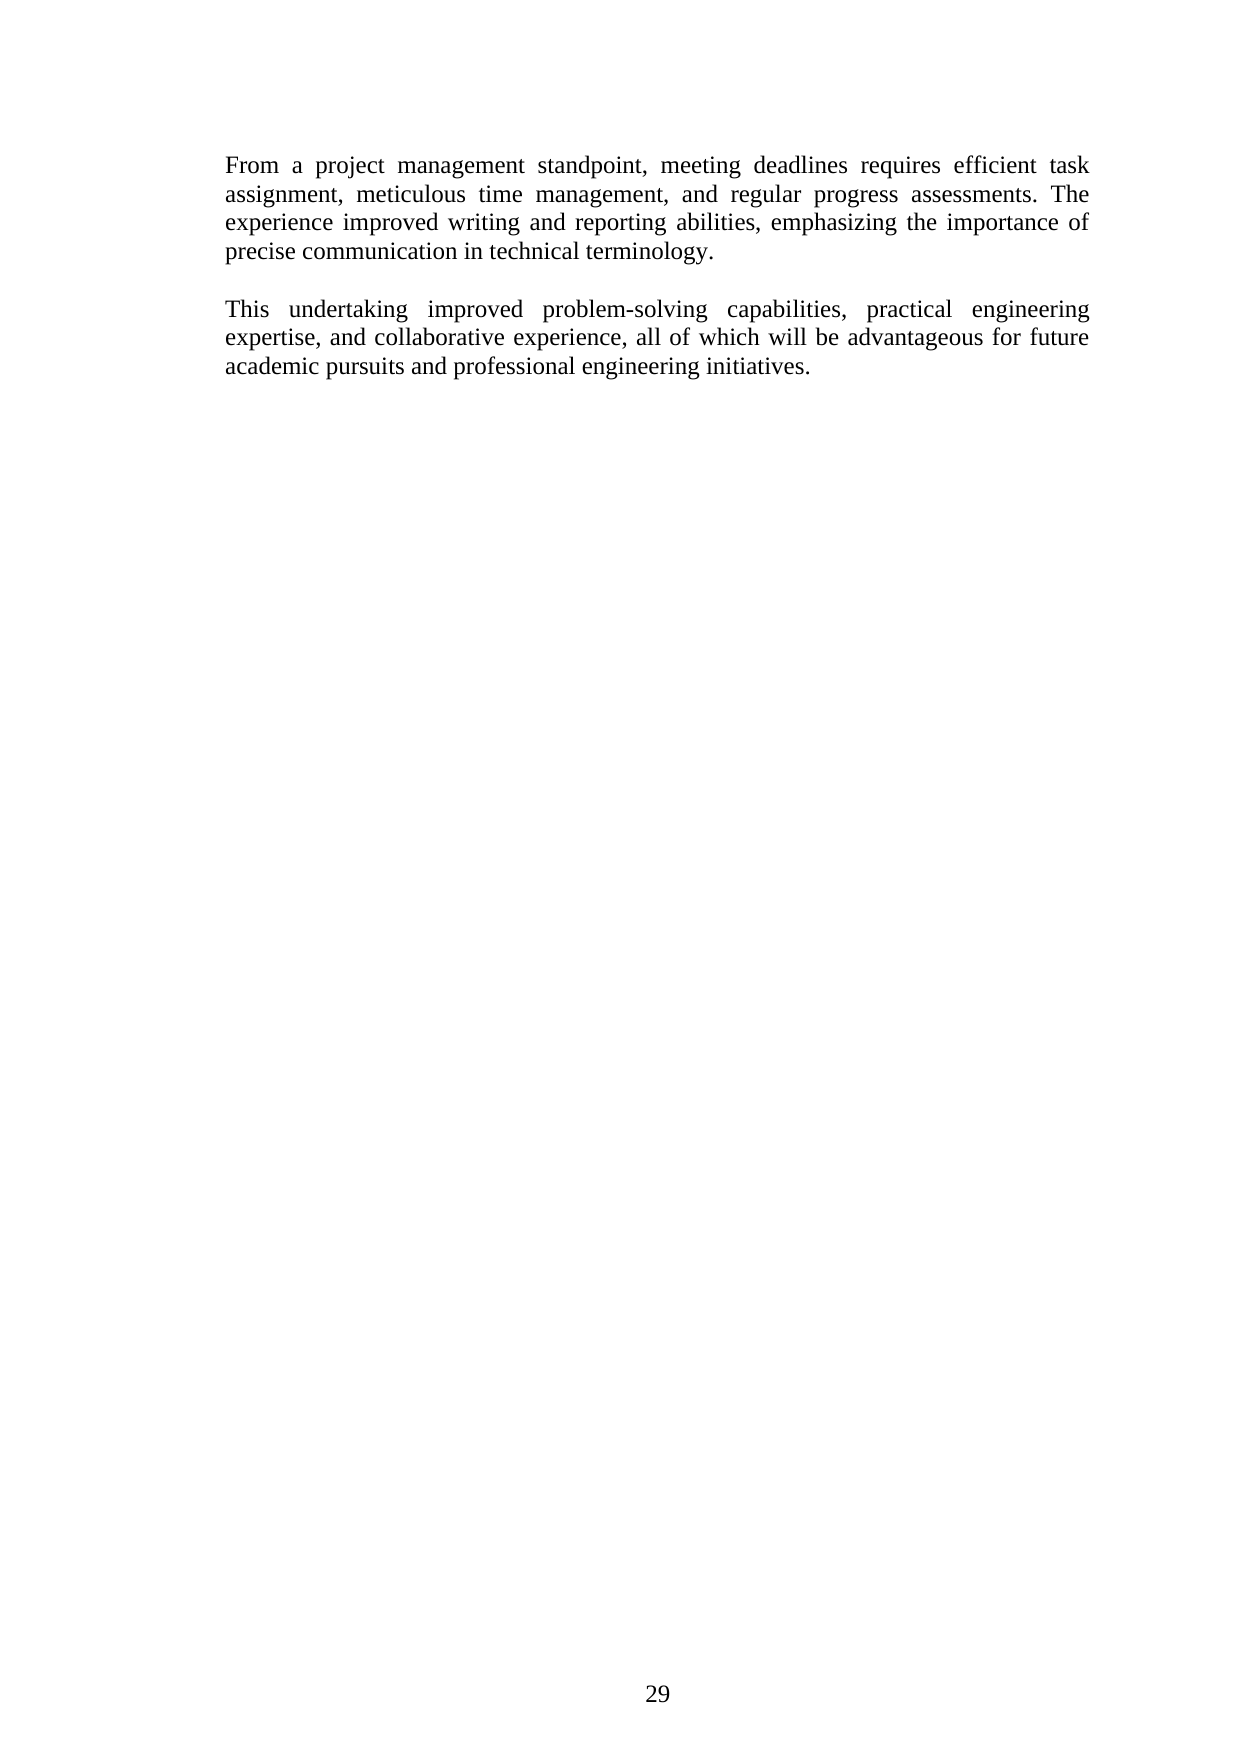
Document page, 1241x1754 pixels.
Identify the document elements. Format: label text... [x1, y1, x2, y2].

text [225, 150, 1090, 265]
text This undertaking improved problem-solving capabilities, practical engineering expertise, and collaborative experience, all of which will be advantageous for future academic pursuits and professional engineering initiatives. [225, 265, 1090, 380]
